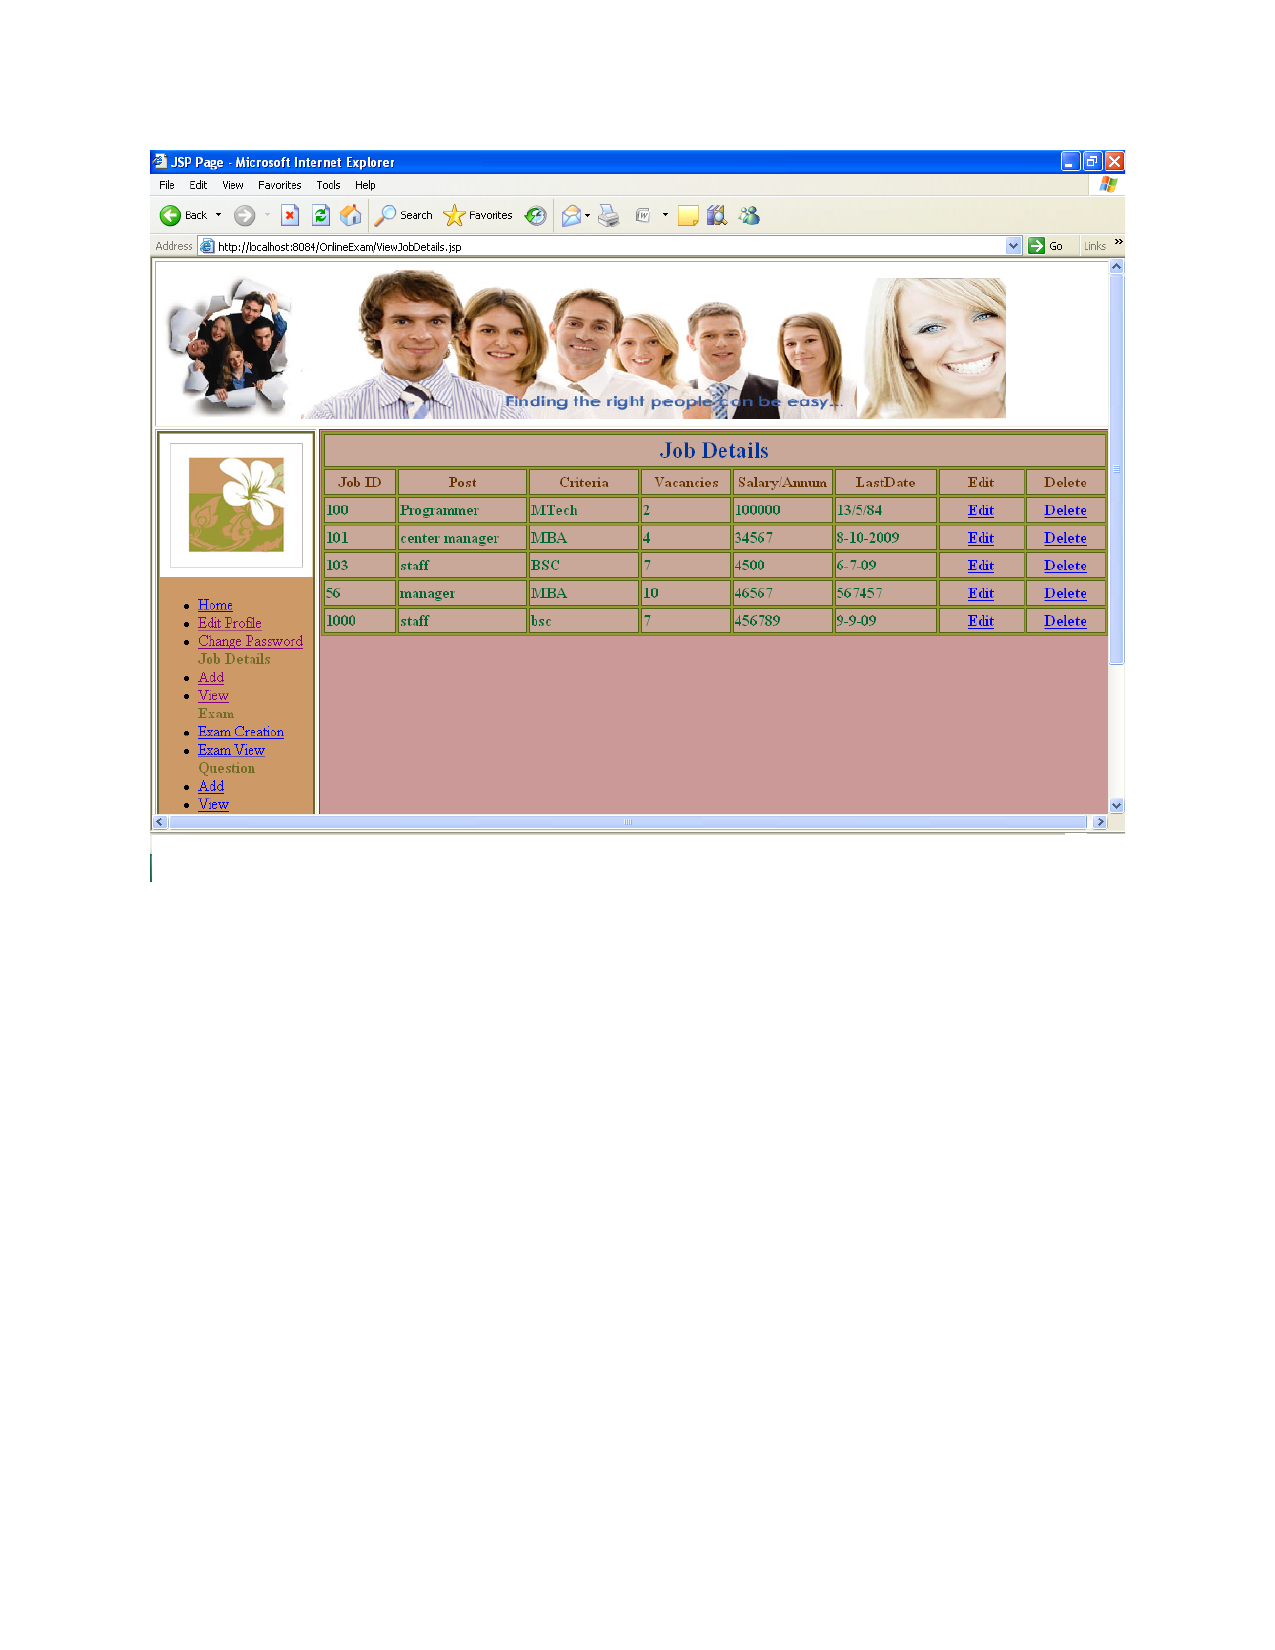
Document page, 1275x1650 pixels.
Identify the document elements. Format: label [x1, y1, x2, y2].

picture [150, 150, 1125, 882]
